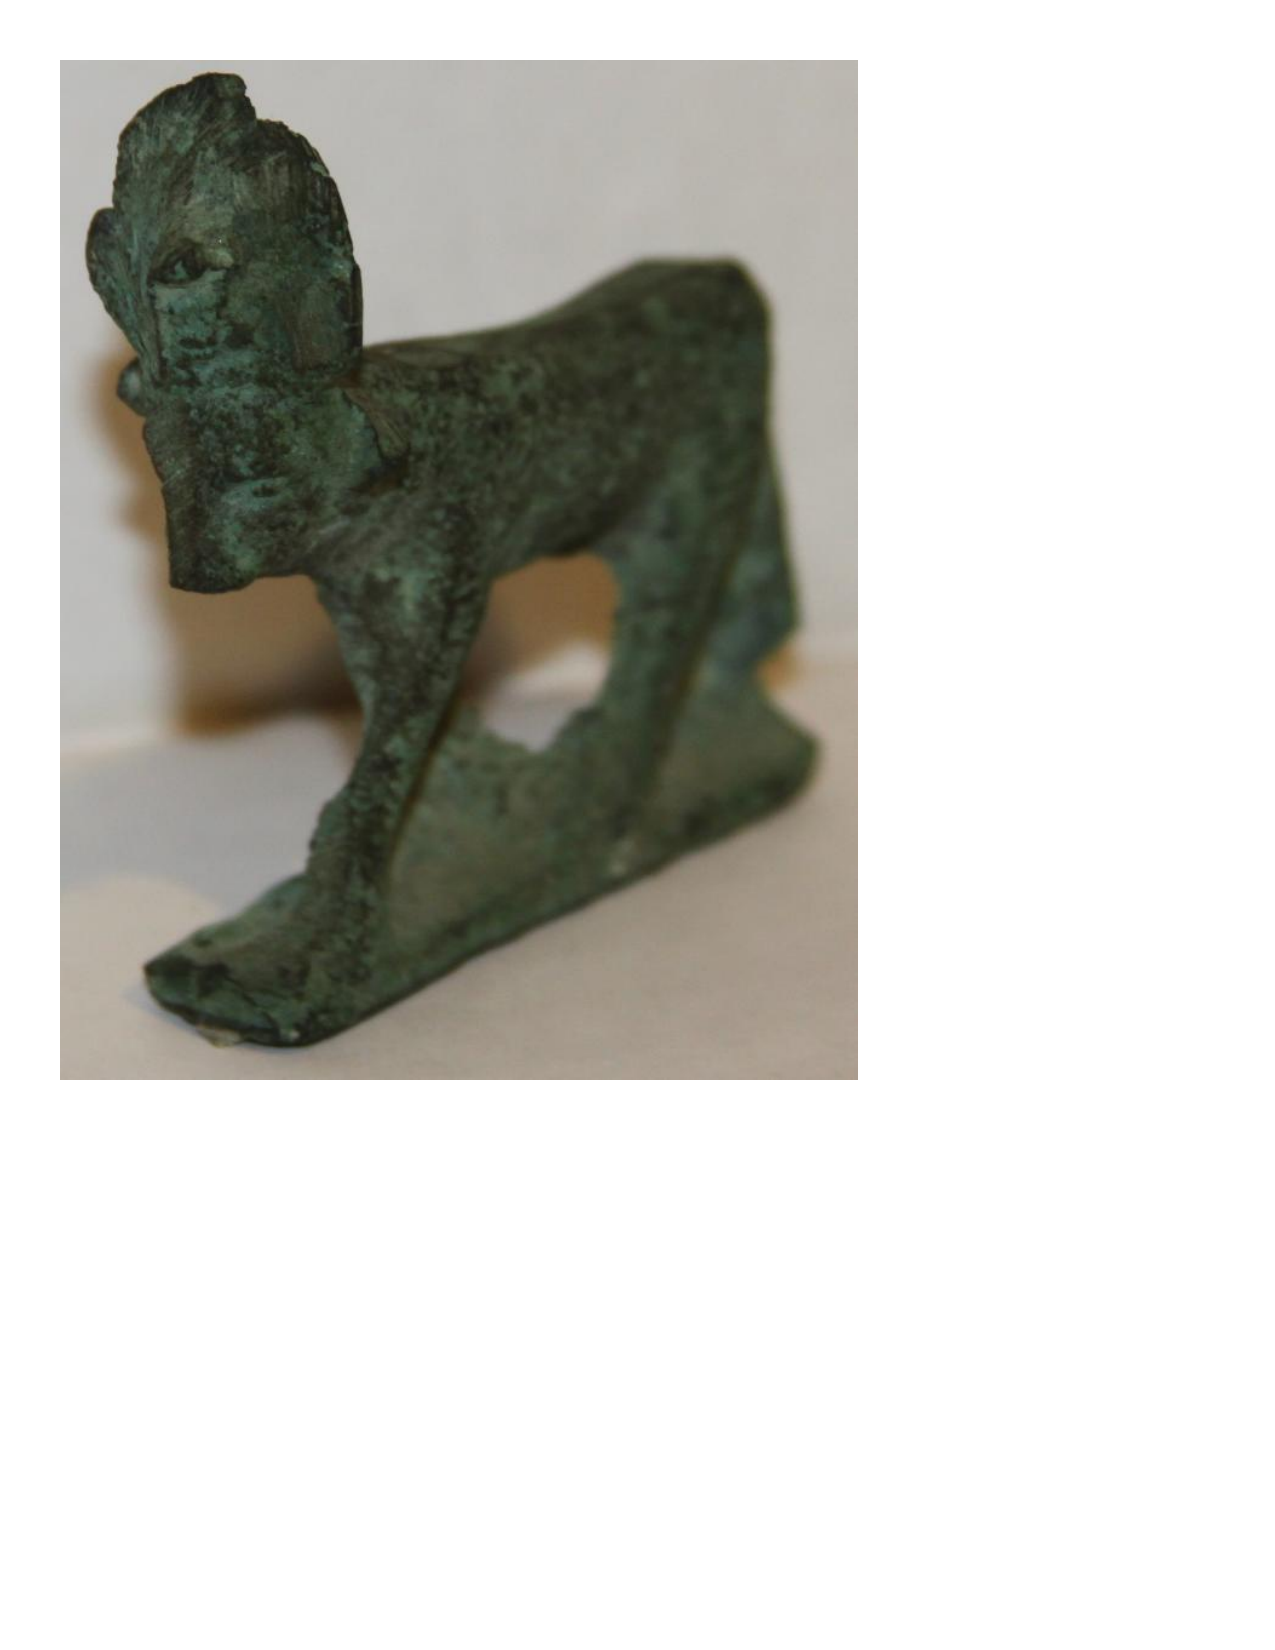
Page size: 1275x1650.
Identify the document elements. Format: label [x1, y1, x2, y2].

picture [60, 60, 858, 1080]
